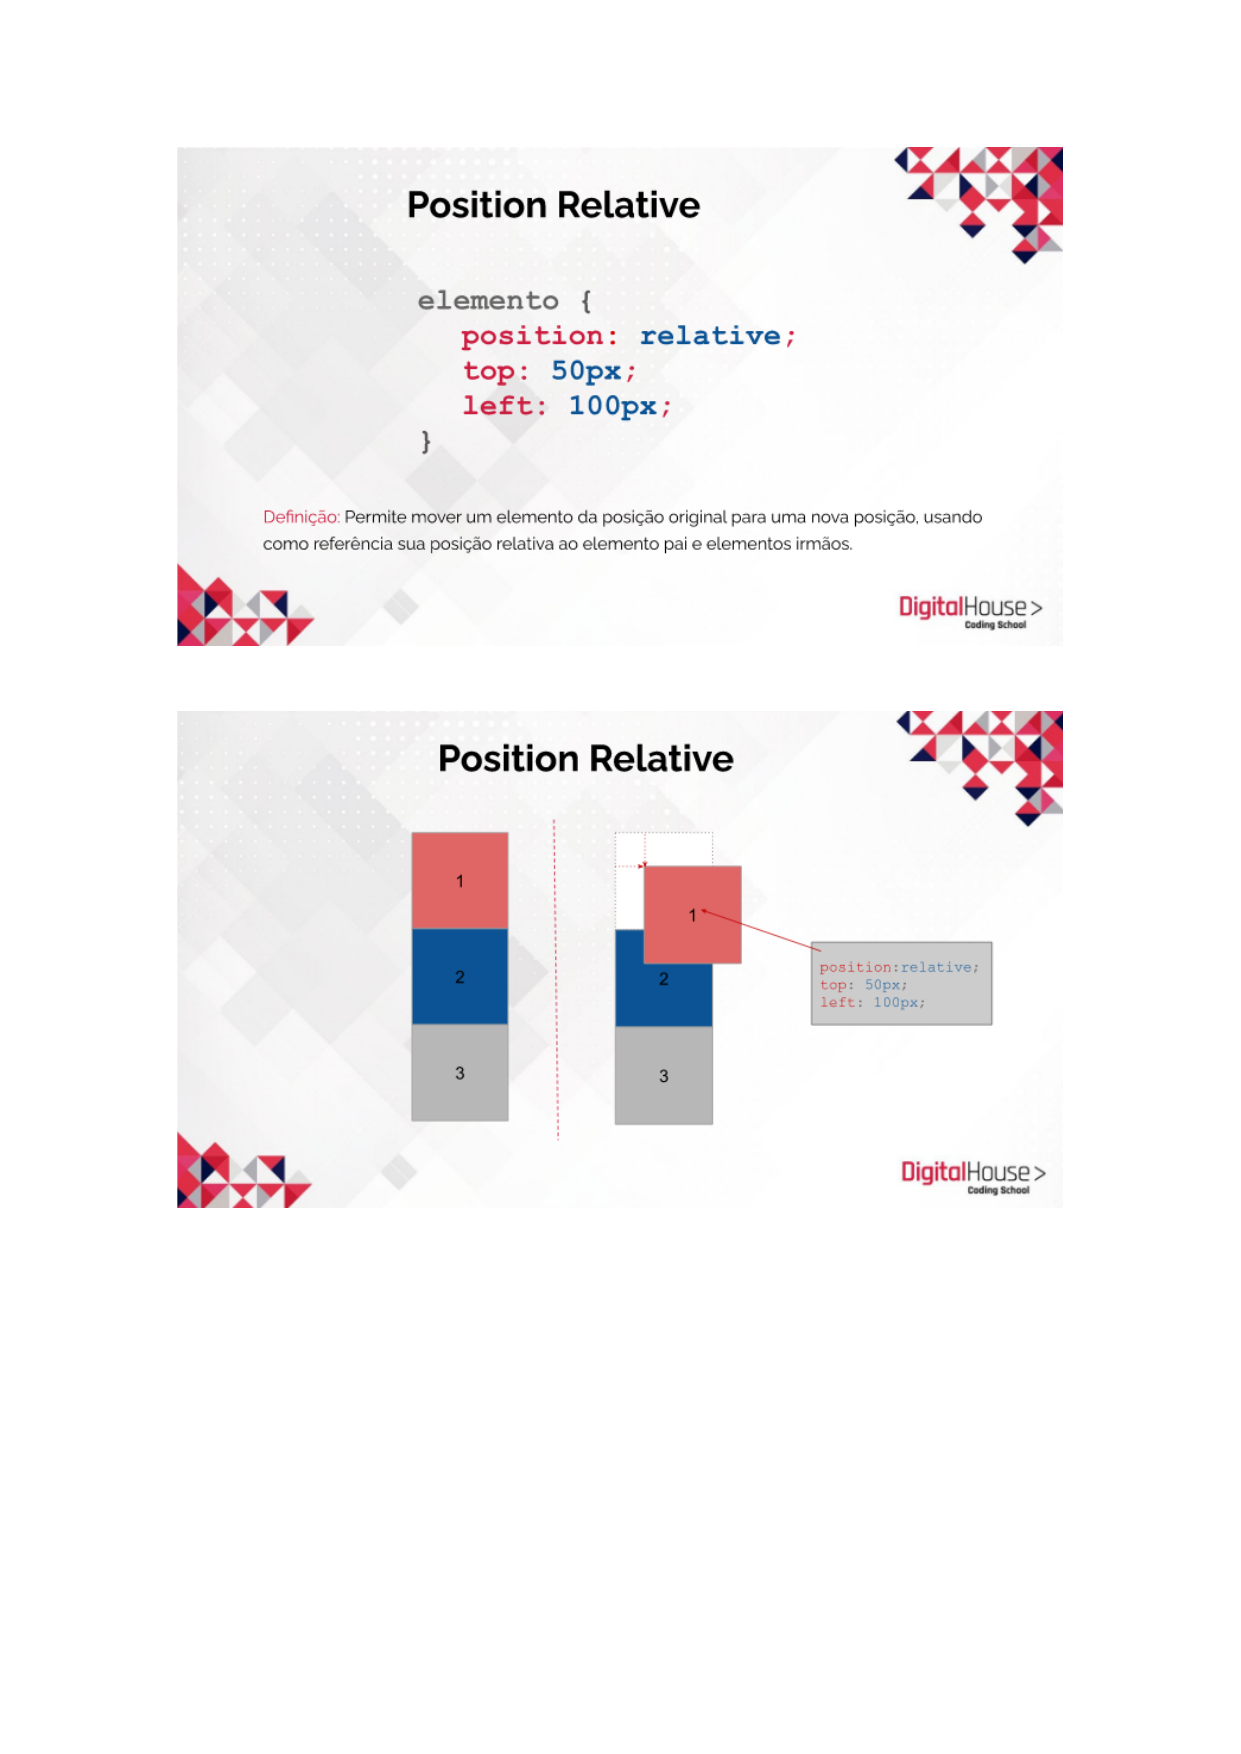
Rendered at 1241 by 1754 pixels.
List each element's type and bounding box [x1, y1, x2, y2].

picture [177, 147, 1063, 646]
picture [177, 711, 1063, 1208]
